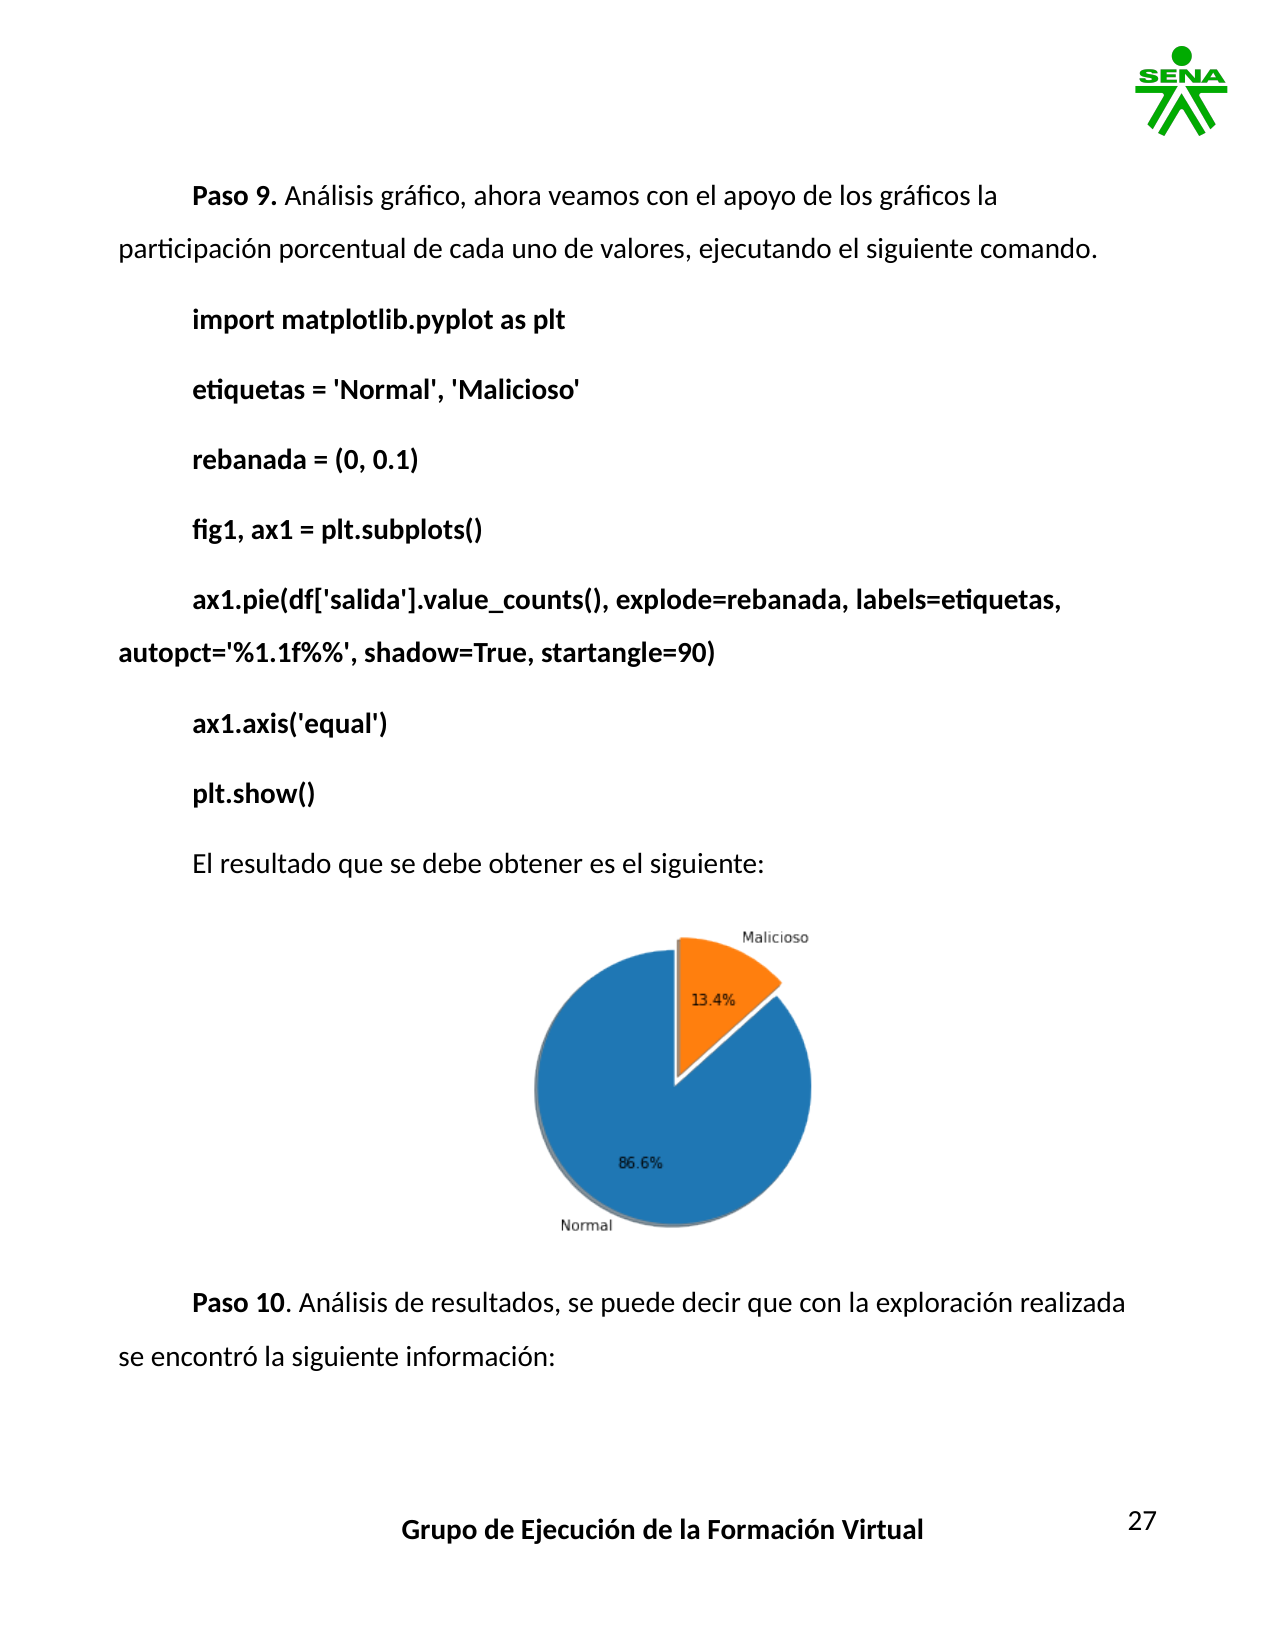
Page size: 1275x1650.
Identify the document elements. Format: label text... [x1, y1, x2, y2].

text ax1.axis('equal') [118, 705, 1157, 740]
text etiquetas = 'Normal', 'Malicioso' [118, 371, 1157, 406]
text fig1, ax1 = plt.subplots() [118, 511, 1157, 547]
text plt.show() [118, 775, 1157, 810]
text rebanada = (0, 0.1) [118, 441, 1157, 477]
text El resultado que se debe obtener es el siguiente: [118, 845, 1157, 881]
text Paso 9. Análisis gráfico, ahora veamos con el apoyo de los gráficos la participación porcentual de cada uno de valores, ejecutando el siguiente comando. [118, 177, 1157, 266]
picture [1135, 46, 1228, 136]
text import matplotlib.pyplot as plt [118, 301, 1157, 336]
text Paso 10. Análisis de resultados, se puede decir que con la exploración realizada se encontró la siguiente información: [118, 1284, 1157, 1373]
text ax1.pie(df['salida'].value_counts(), explode=rebanada, labels=etiquetas, autopct='%1.1f%%', shadow=True, startangle=90) [118, 581, 1157, 670]
picture [421, 915, 928, 1250]
